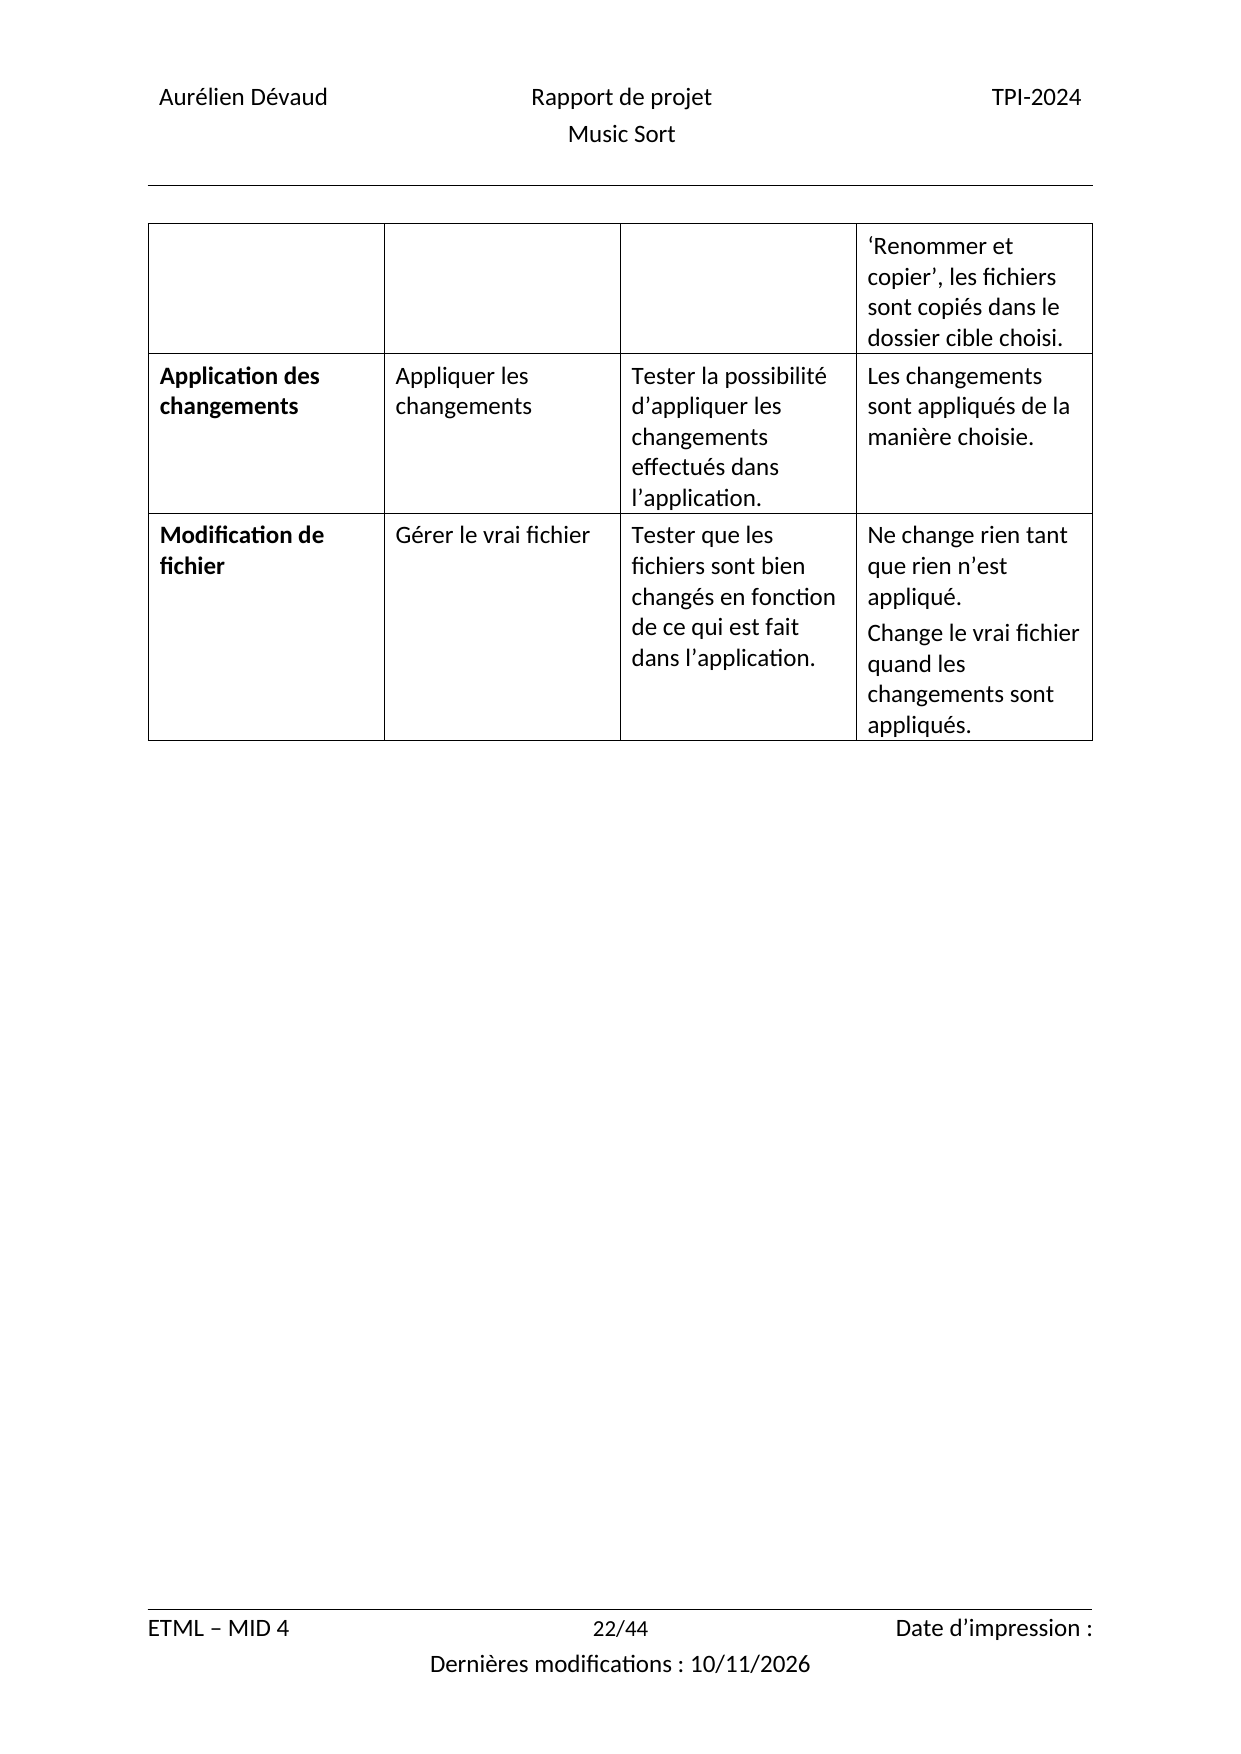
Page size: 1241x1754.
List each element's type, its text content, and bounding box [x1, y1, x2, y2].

table_cell Tester la possibilité d’appliquer les changements effectués dans l’application. [621, 354, 856, 512]
table_cell Ne change rien tant que rien n’est appliqué. Change le vrai fichier quand les changements sont appliqués. [857, 514, 1092, 739]
table_cell Application des changements [149, 354, 384, 512]
table_cell Les changements sont appliqués de la manière choisie. [857, 354, 1092, 512]
table_cell Appliquer les changements [385, 354, 620, 512]
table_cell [621, 224, 856, 352]
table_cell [857, 224, 1092, 352]
table_cell Tester que les fichiers sont bien changés en fonction de ce qui est fait dans l’application. [621, 514, 856, 739]
table_cell Gérer le vrai fichier [385, 514, 620, 739]
table_cell Modification de fichier [149, 514, 384, 739]
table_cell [149, 224, 384, 352]
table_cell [385, 224, 620, 352]
